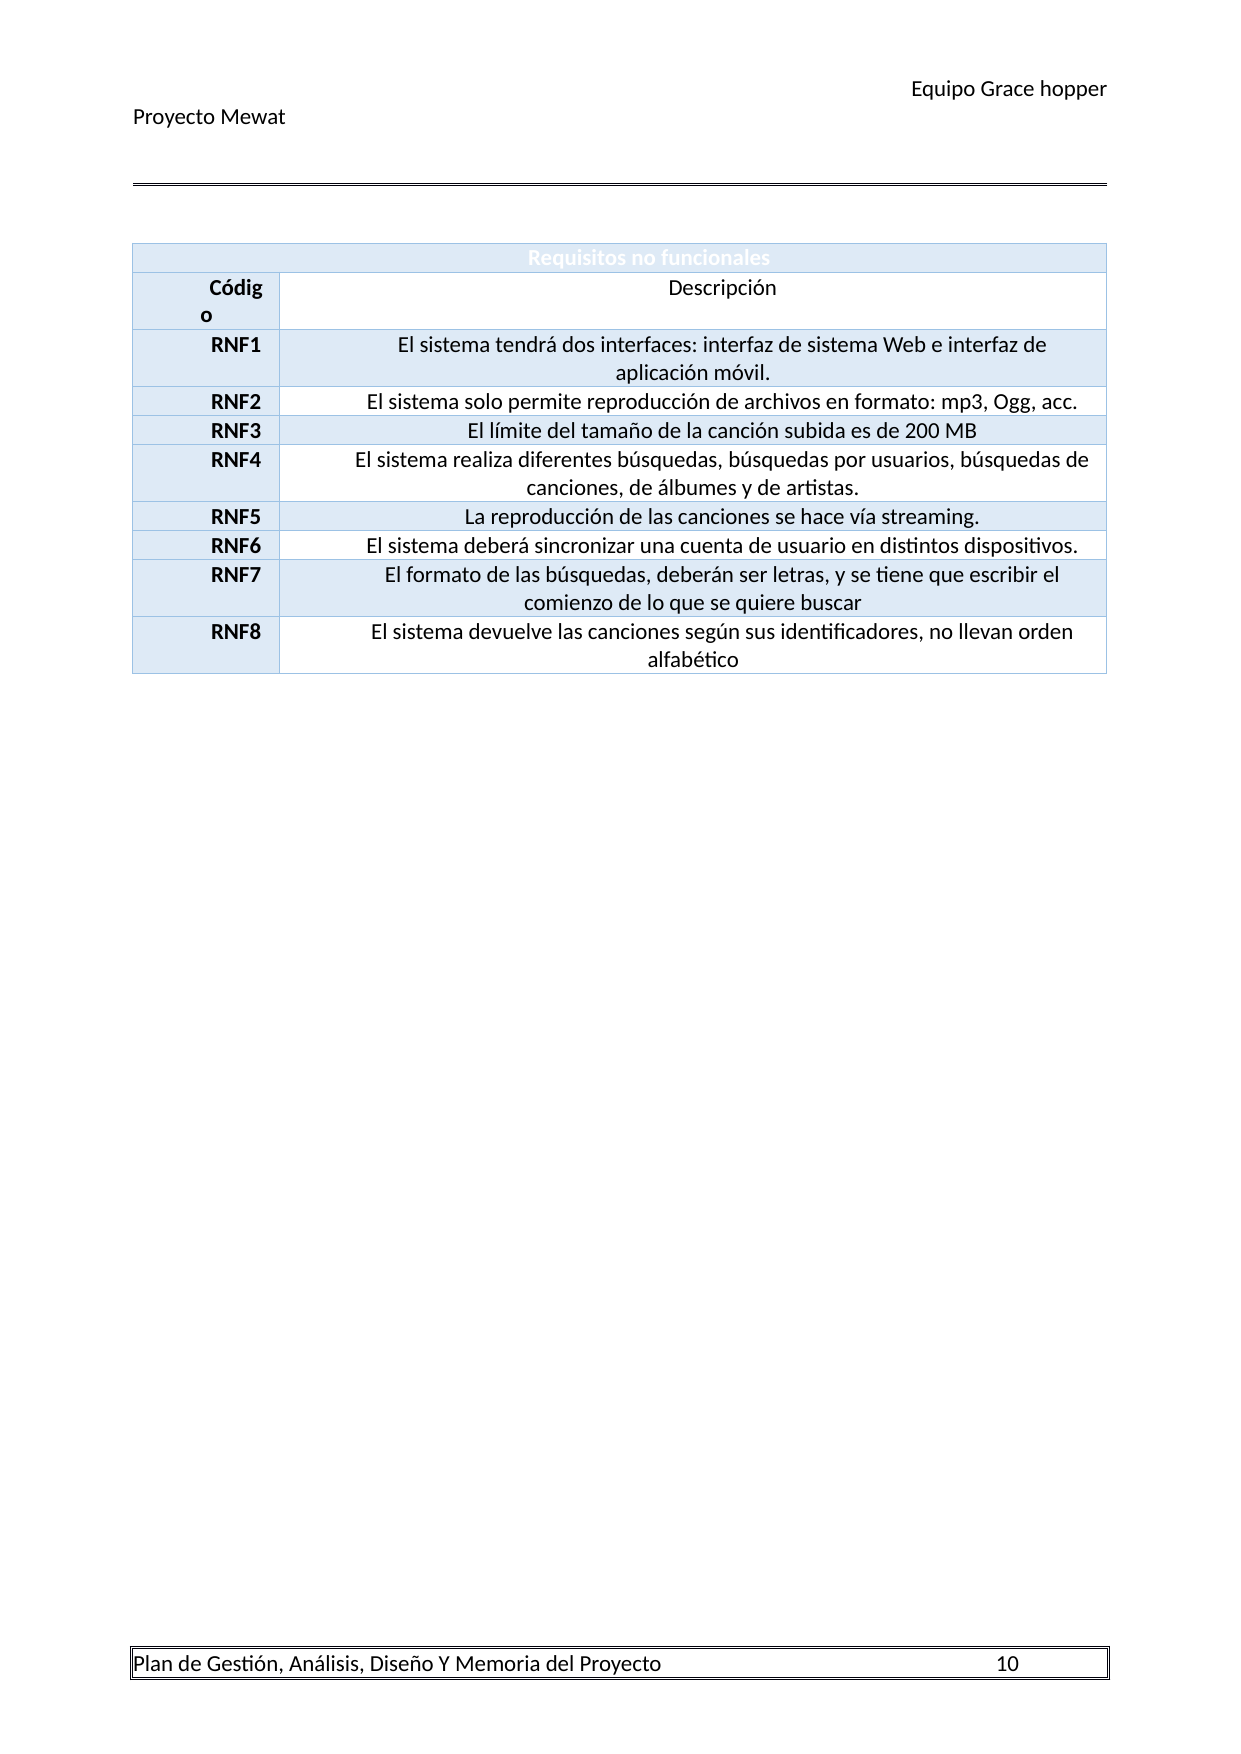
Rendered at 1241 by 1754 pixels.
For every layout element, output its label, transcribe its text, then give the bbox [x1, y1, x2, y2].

table_cell El sistema tendrá dos interfaces: interfaz de sistema Web e interfaz de aplicación móvil. [280, 330, 1106, 386]
table_cell Descripción [280, 273, 1106, 329]
table_cell El límite del tamaño de la canción subida es de 200 MB [280, 416, 1106, 444]
table_cell El sistema deberá sincronizar una cuenta de usuario en distintos dispositivos. [280, 531, 1106, 559]
table_cell RNF5 [133, 502, 279, 530]
table_cell RNF3 [133, 416, 279, 444]
table_cell RNF7 [133, 560, 279, 616]
table_cell El sistema realiza diferentes búsquedas, búsquedas por usuarios, búsquedas de canciones, de álbumes y de artistas. [280, 445, 1106, 501]
table_cell El sistema devuelve las canciones según sus identificadores, no llevan orden alfabético [280, 617, 1106, 673]
table_cell RNF4 [133, 445, 279, 501]
table_cell La reproducción de las canciones se hace vía streaming. [280, 502, 1106, 530]
table_cell RNF8 [133, 617, 279, 673]
table_cell RNF2 [133, 387, 279, 415]
table_cell Código [133, 273, 279, 329]
table_cell RNF1 [133, 330, 279, 386]
table_cell El formato de las búsquedas, deberán ser letras, y se tiene que escribir el comienzo de lo que se quiere buscar [280, 560, 1106, 616]
table_cell RNF6 [133, 531, 279, 559]
table_header Requisitos no funcionales [133, 244, 1106, 272]
table_cell El sistema solo permite reproducción de archivos en formato: mp3, Ogg, acc. [280, 387, 1106, 415]
